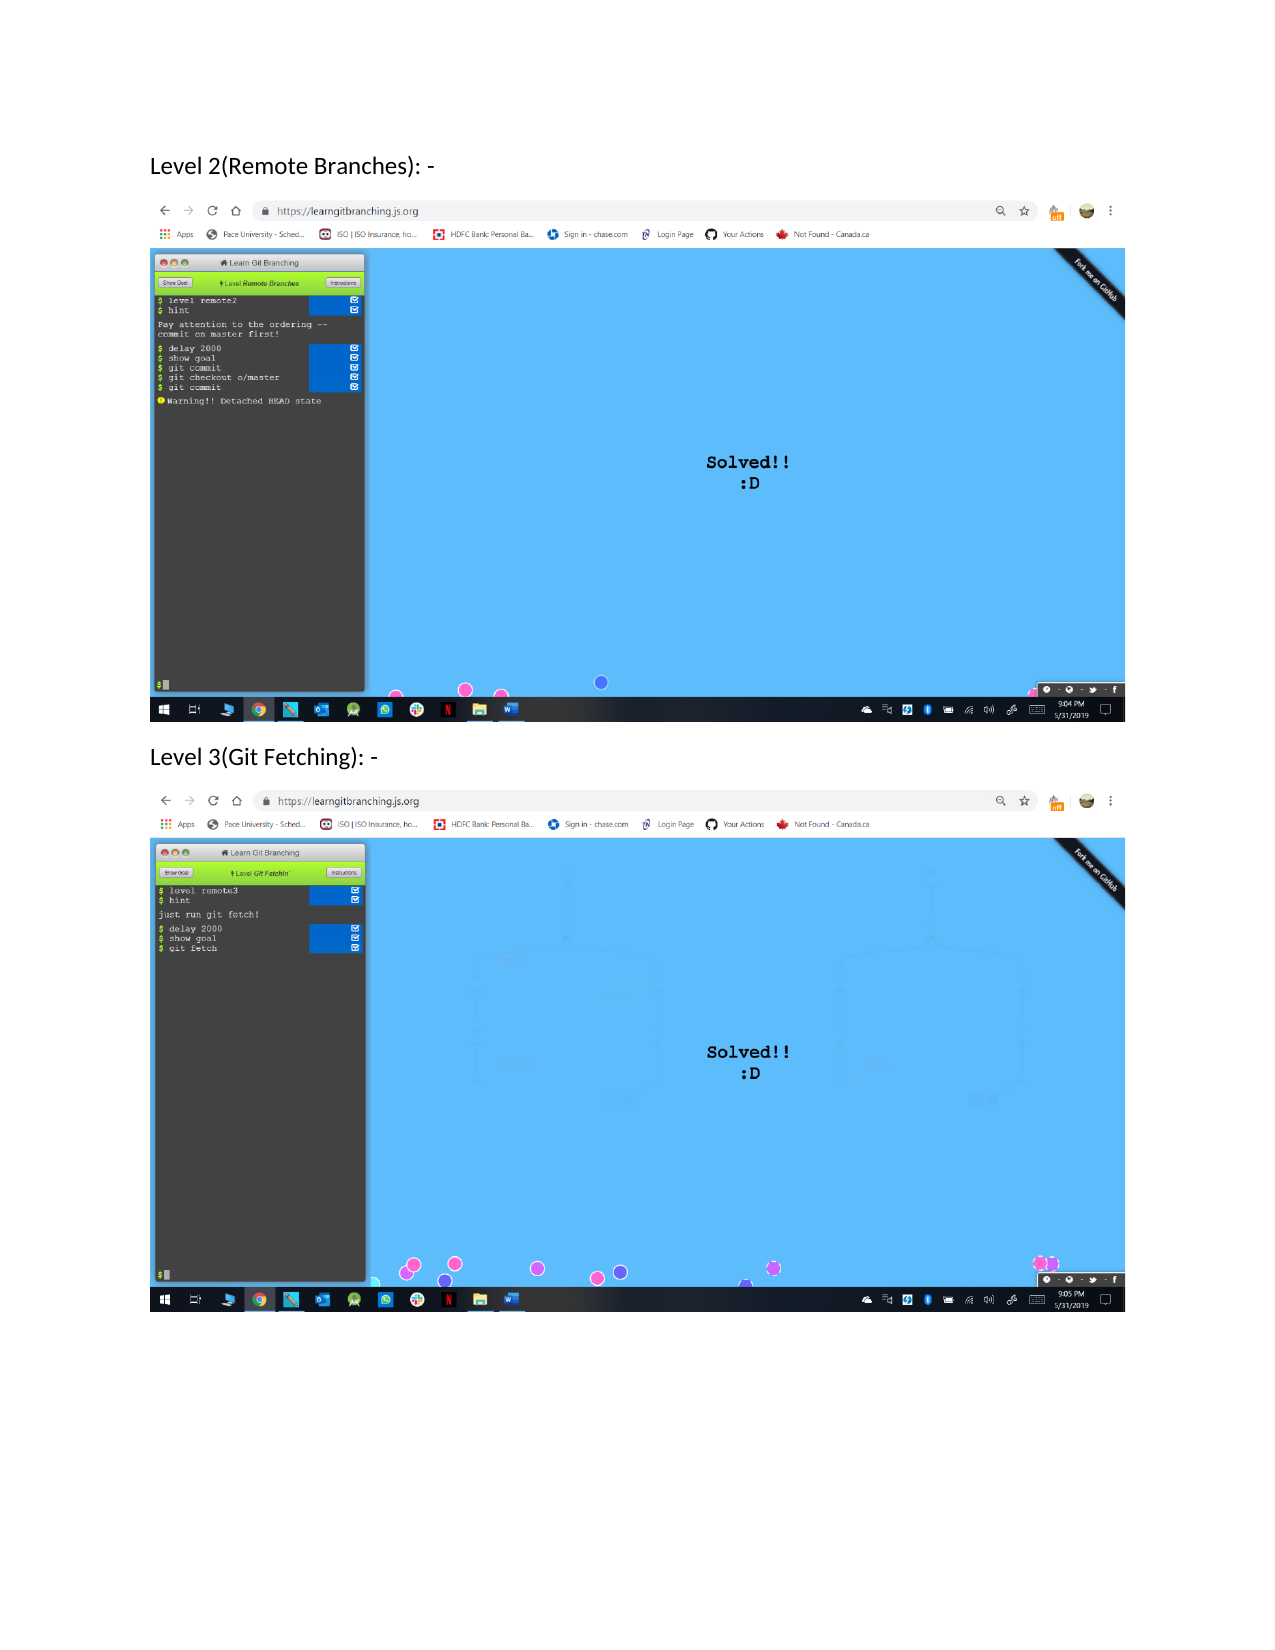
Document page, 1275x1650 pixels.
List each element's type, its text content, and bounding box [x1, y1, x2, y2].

text Level 2(Remote Branches): - [150, 150, 1125, 181]
text Level 3(Git Fetching): - [150, 741, 1125, 771]
picture [150, 199, 1125, 722]
picture [150, 790, 1125, 1312]
